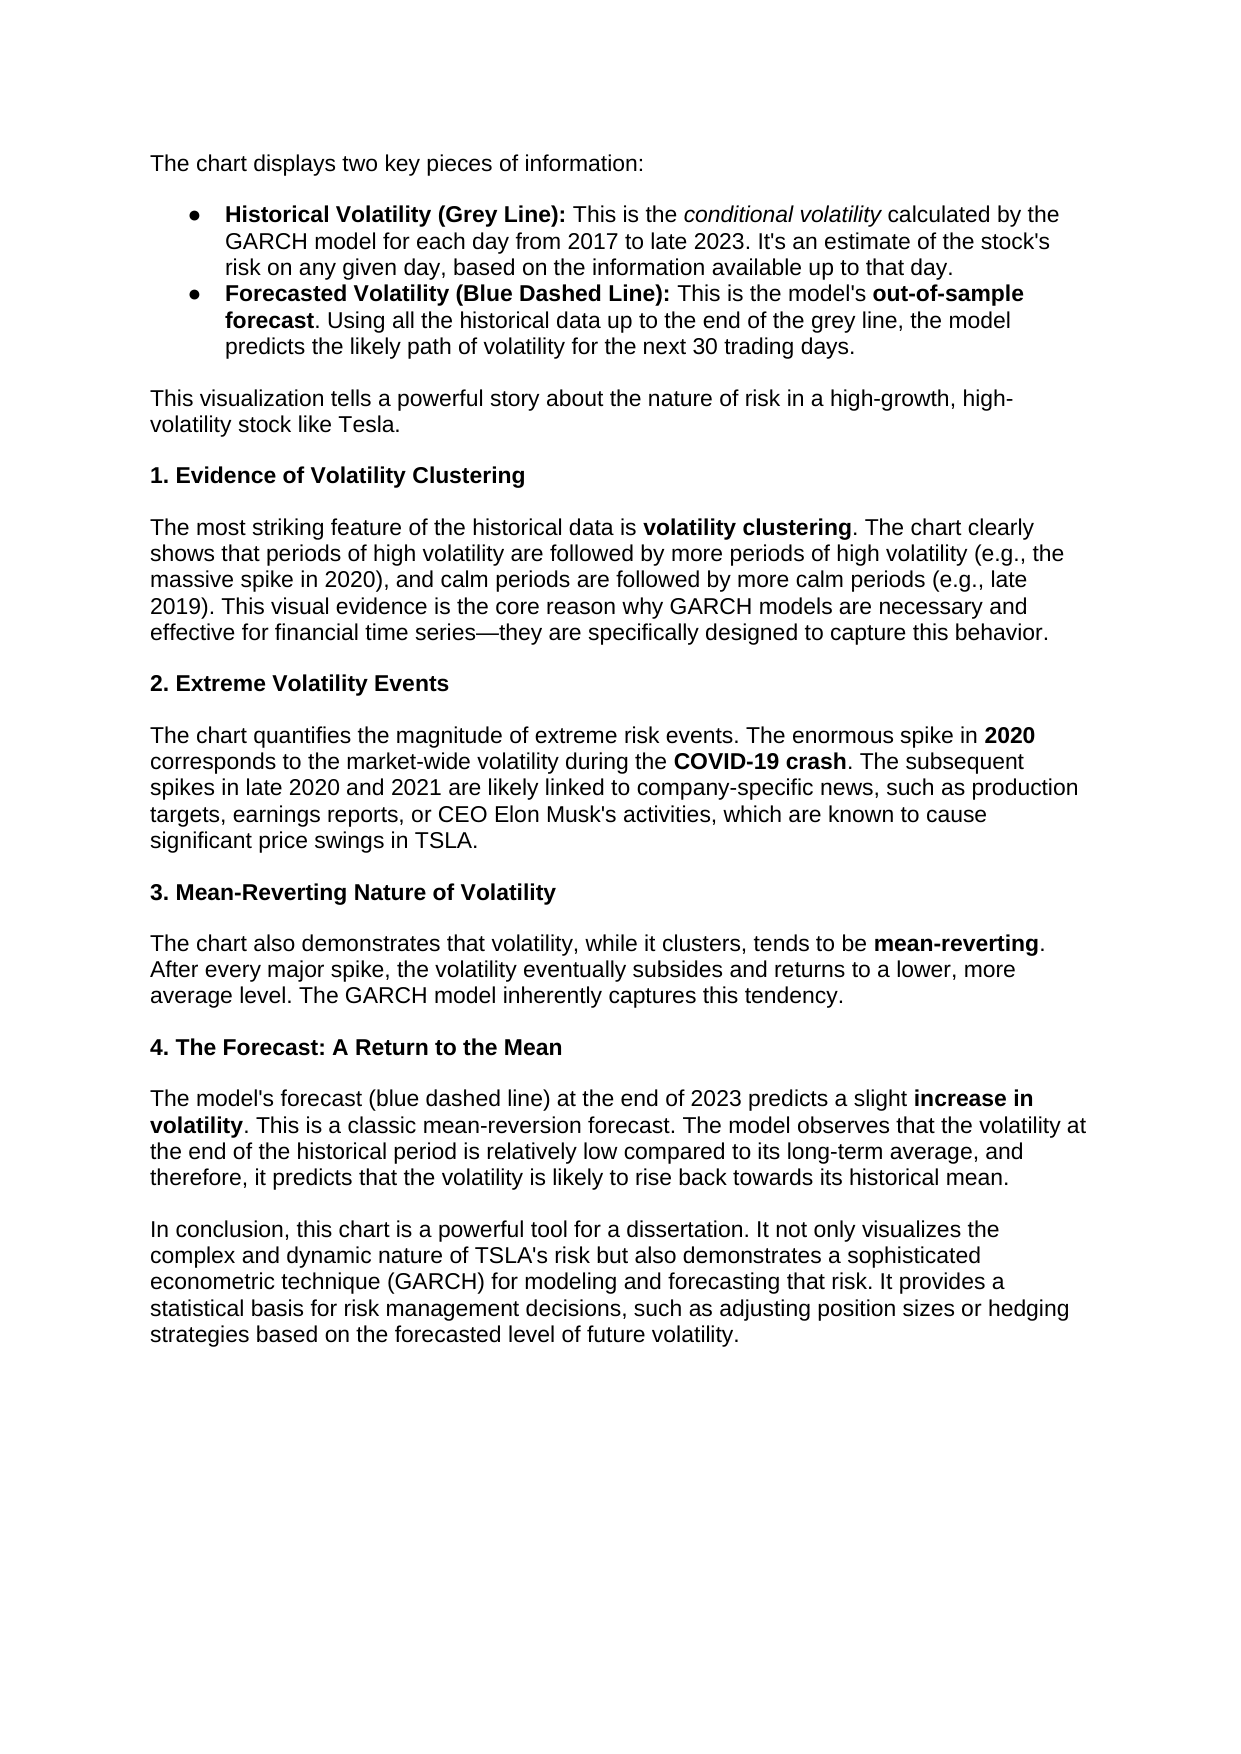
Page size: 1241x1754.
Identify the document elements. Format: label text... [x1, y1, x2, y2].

subtitle 4. The Forecast: A Return to the Mean [150, 1034, 1090, 1060]
subtitle 1. Evidence of Volatility Clustering [150, 462, 1090, 488]
text The chart also demonstrates that volatility, while it clusters, tends to be mean-reverting. After every major spike, the volatility eventually subsides and returns to a lower, more average level. The GARCH model inherently captures this tendency. [150, 930, 1090, 1009]
text The model's forecast (blue dashed line) at the end of 2023 predicts a slight increase in volatility. This is a classic mean-reversion forecast. The model observes that the volatility at the end of the historical period is relatively low compared to its long-term average, and therefore, it predicts that the volatility is likely to rise back towards its historical mean. [150, 1085, 1090, 1191]
text The chart quantifies the magnitude of extreme risk events. The enormous spike in 2020 corresponds to the market-wide volatility during the COVID-19 crash. The subsequent spikes in late 2020 and 2021 are likely linked to company-specific news, such as production targets, earnings reports, or CEO Elon Musk's activities, which are known to cause significant price swings in TSLA. [150, 722, 1090, 853]
subtitle 2. Extreme Volatility Events [150, 670, 1090, 697]
text In conclusion, this chart is a powerful tool for a dissertation. It not only visualizes the complex and dynamic nature of TSLA's risk but also demonstrates a sophisticated econometric technique (GARCH) for modeling and forecasting that risk. It provides a statistical basis for risk management decisions, such as adjusting position sizes or hedging strategies based on the forecasted level of future volatility. [150, 1216, 1090, 1347]
list Forecasted Volatility (Blue Dashed Line): This is the model's out-of-sample forecast. Using all the historical data up to the end of the grey line, the model predicts the likely path of volatility for the next 30 trading days. [187, 280, 1090, 359]
subtitle 3. Mean-Reverting Nature of Volatility [150, 878, 1090, 905]
text The most striking feature of the historical data is volatility clustering. The chart clearly shows that periods of high volatility are followed by more periods of high volatility (e.g., the massive spike in 2020), and calm periods are followed by more calm periods (e.g., late 2019). This visual evidence is the core reason why GARCH models are necessary and effective for financial time series—they are specifically designed to capture this behavior. [150, 513, 1090, 645]
text This visualization tells a powerful story about the nature of risk in a high-growth, high-volatility stock like Tesla. [150, 384, 1090, 437]
list Historical Volatility (Grey Line): This is the conditional volatility calculated by the GARCH model for each day from 2017 to late 2023. It's an estimate of the stock's risk on any given day, based on the information available up to that day. [187, 201, 1090, 280]
text The chart displays two key pieces of information: [150, 150, 1090, 176]
